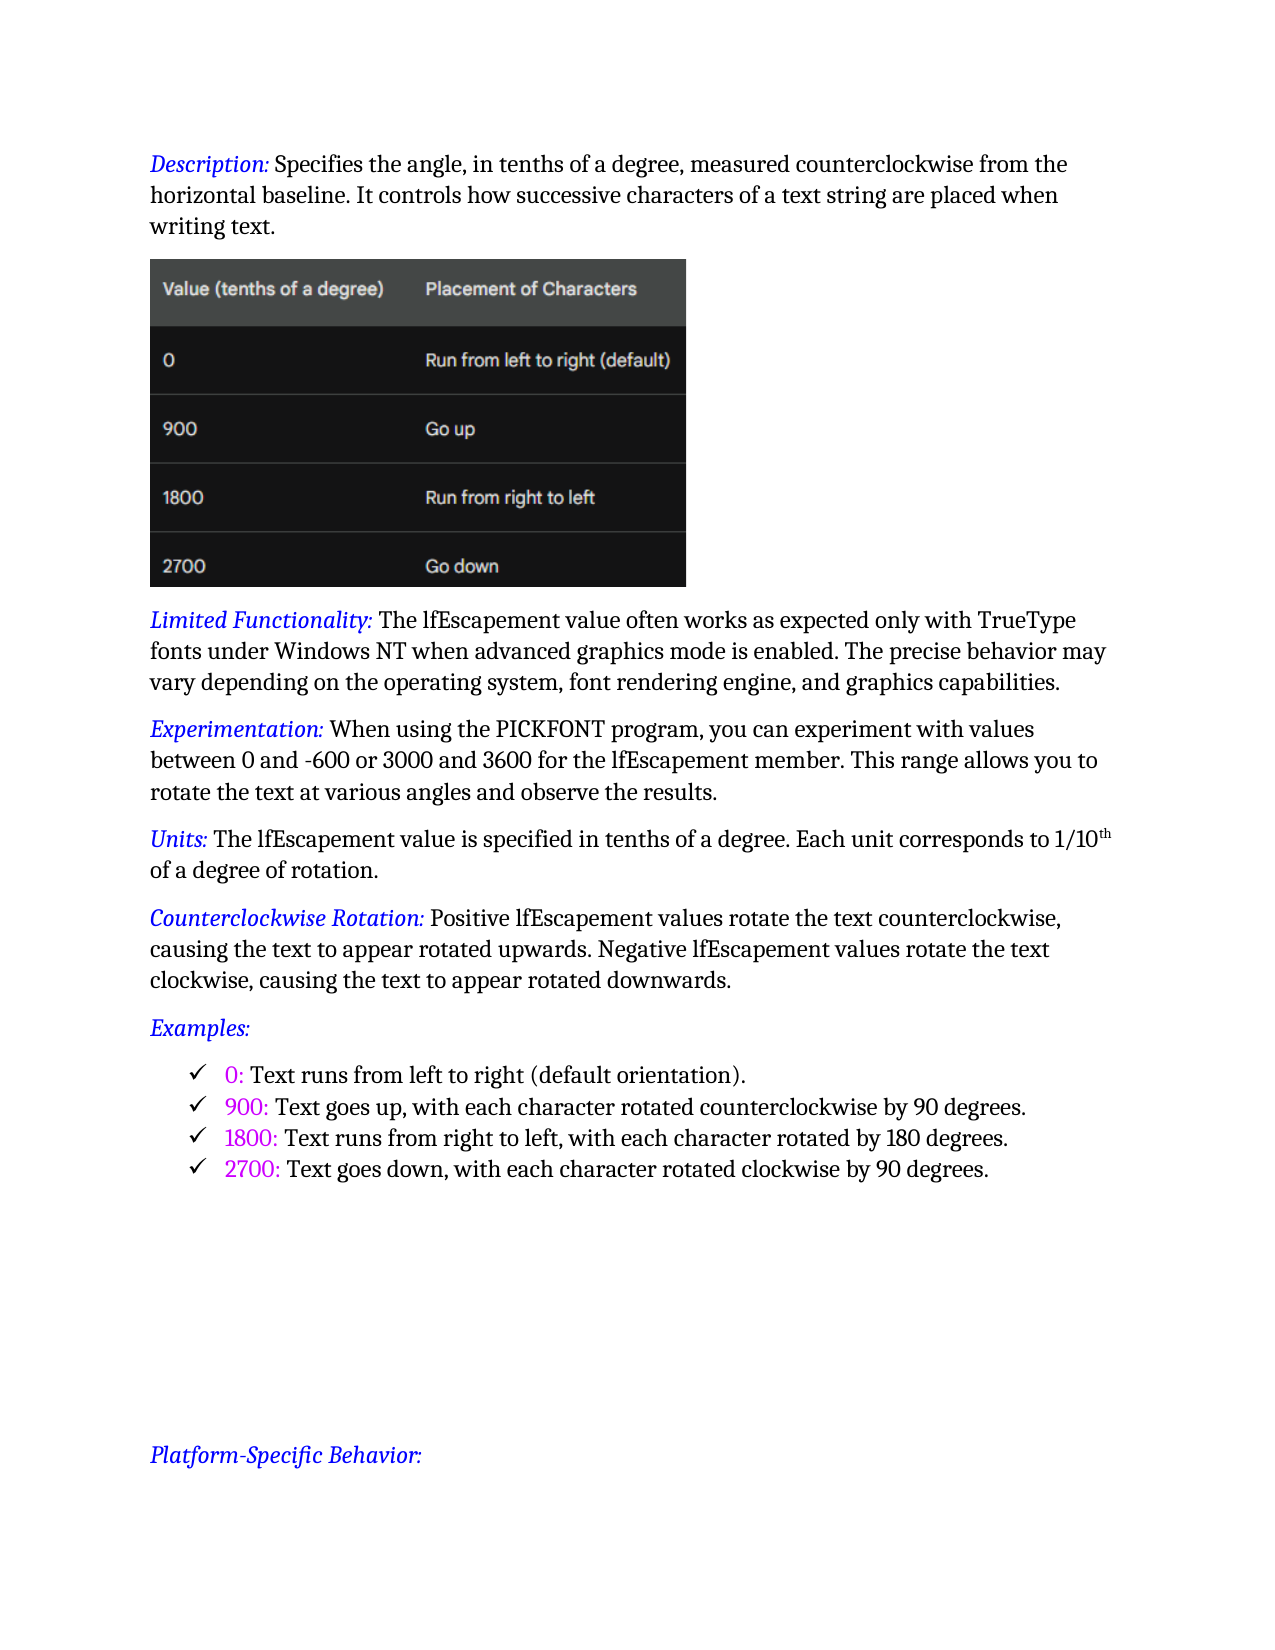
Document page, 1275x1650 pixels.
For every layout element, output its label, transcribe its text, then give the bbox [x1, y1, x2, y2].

list 2700: Text goes down, with each character rotated clockwise by 90 degrees. [187, 1154, 1125, 1183]
text Platform-Specific Behavior: [150, 1441, 1125, 1469]
text Units: The lfEscapement value is specified in tenths of a degree. Each unit corresponds to 1/10th of a degree of rotation. [150, 825, 1125, 885]
picture [150, 259, 687, 587]
list 1800: Text runs from right to left, with each character rotated by 180 degrees. [187, 1123, 1125, 1152]
list 0: Text runs from left to right (default orientation). [187, 1061, 1125, 1090]
text Limited Functionality: The lfEscapement value often works as expected only with TrueType fonts under Windows NT when advanced graphics mode is enabled. The precise behavior may vary depending on the operating system, font rendering engine, and graphics capabilities. [150, 606, 1125, 696]
text Counterclockwise Rotation: Positive lfEscapement values rotate the text counterclockwise, causing the text to appear rotated upwards. Negative lfEscapement values rotate the text clockwise, causing the text to appear rotated downwards. [150, 904, 1125, 995]
text Experimentation: When using the PICKFONT program, you can experiment with values between 0 and -600 or 3000 and 3600 for the lfEscapement member. This range allows you to rotate the text at various angles and observe the results. [150, 715, 1125, 806]
list 900: Text goes up, with each character rotated counterclockwise by 90 degrees. [187, 1092, 1125, 1121]
text Examples: [150, 1014, 1125, 1042]
text Description: Specifies the angle, in tenths of a degree, measured counterclockwise from the horizontal baseline. It controls how successive characters of a text string are placed when writing text. [150, 150, 1125, 241]
